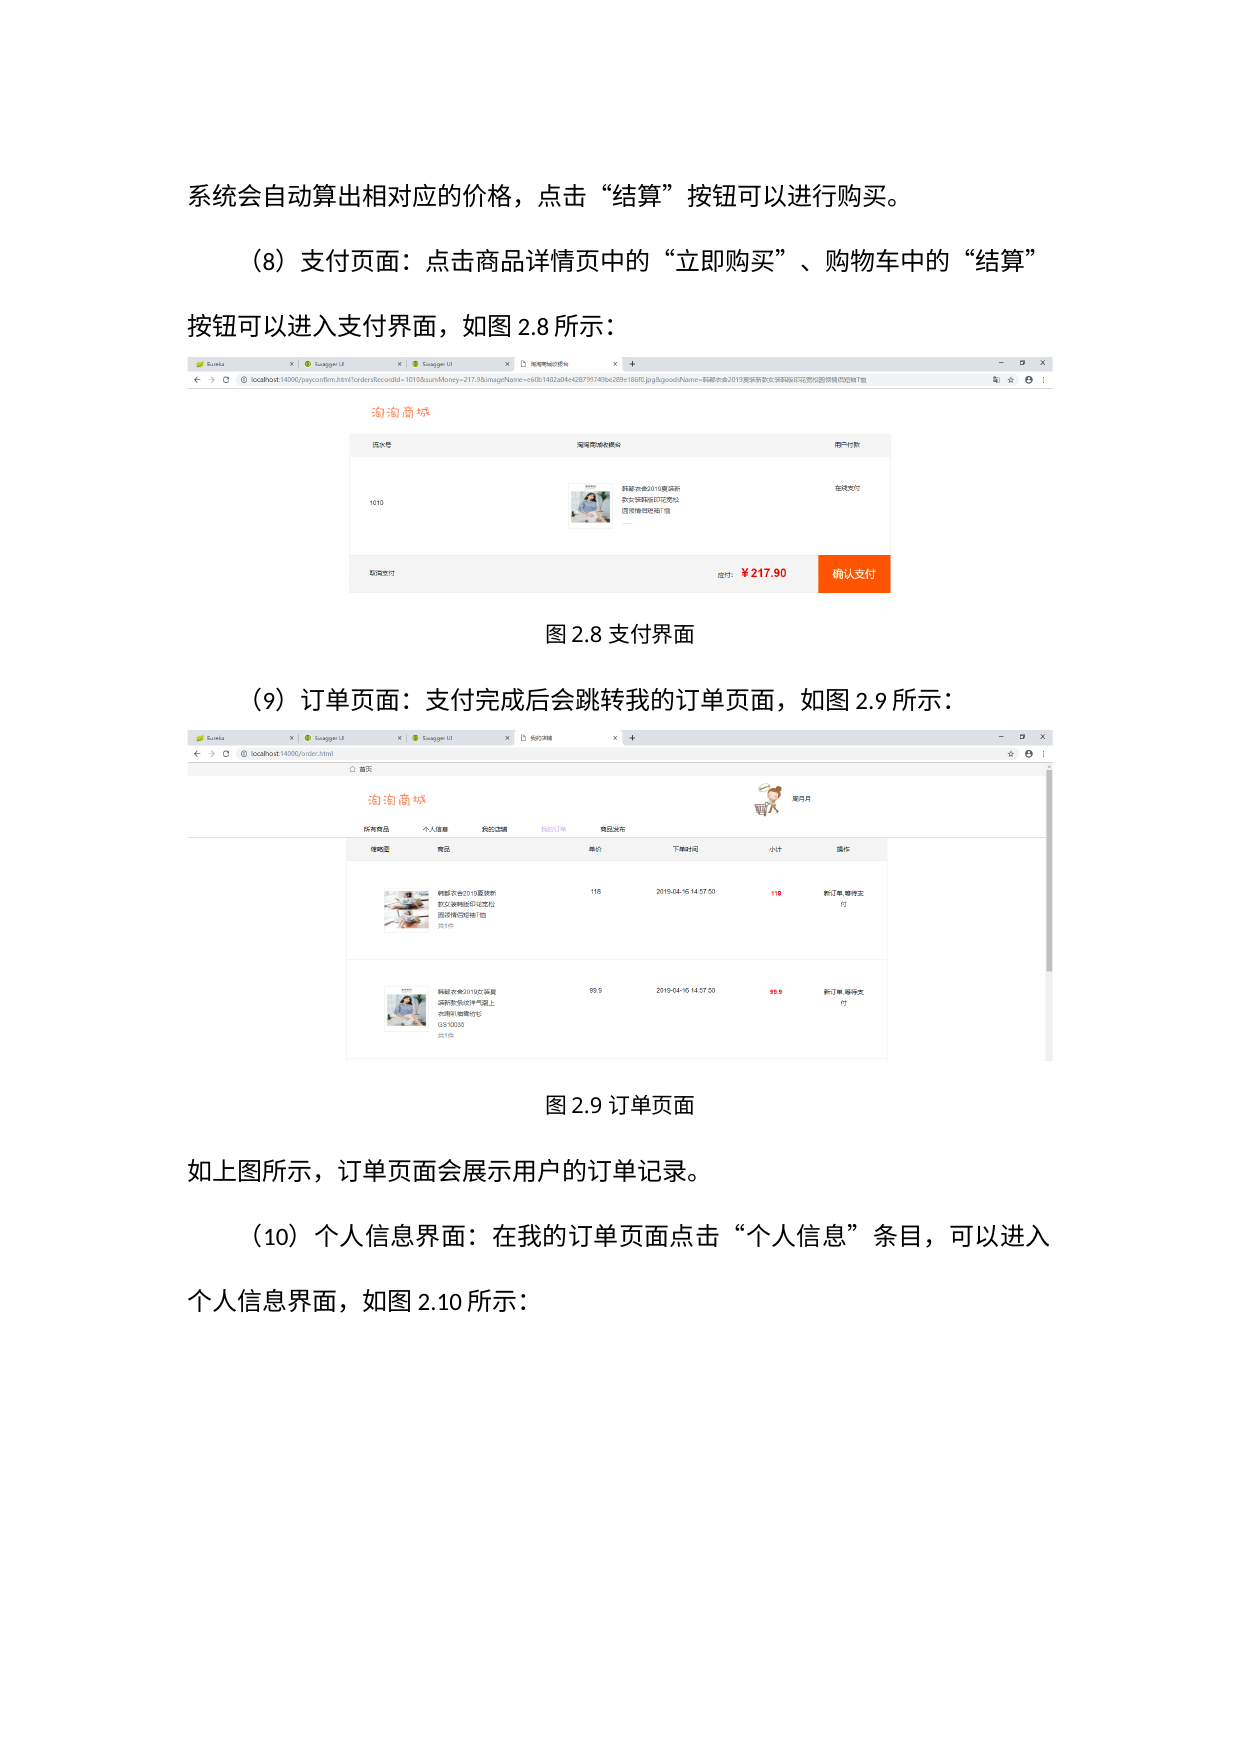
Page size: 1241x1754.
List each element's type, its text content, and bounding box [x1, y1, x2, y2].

text 图2.8 支付界面 [187, 604, 1053, 649]
text 如上图所示，订单页面会展示用户的订单记录。 [187, 1137, 1053, 1202]
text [187, 162, 1053, 227]
picture [187, 357, 1053, 604]
text （9）订单页面：支付完成后会跳转我的订单页面，如图2.9所示： [187, 666, 1053, 730]
text （10）个人信息界面：在我的订单页面点击“个人信息”条目，可以进入个人信息界面，如图2.10所示： [187, 1202, 1053, 1332]
text 图2.9 订单页面 [187, 1061, 1053, 1121]
picture [187, 730, 1053, 1061]
text （8）支付页面：点击商品详情页中的“立即购买”、购物车中的“结算”按钮可以进入支付界面，如图2.8所示： [187, 227, 1053, 357]
